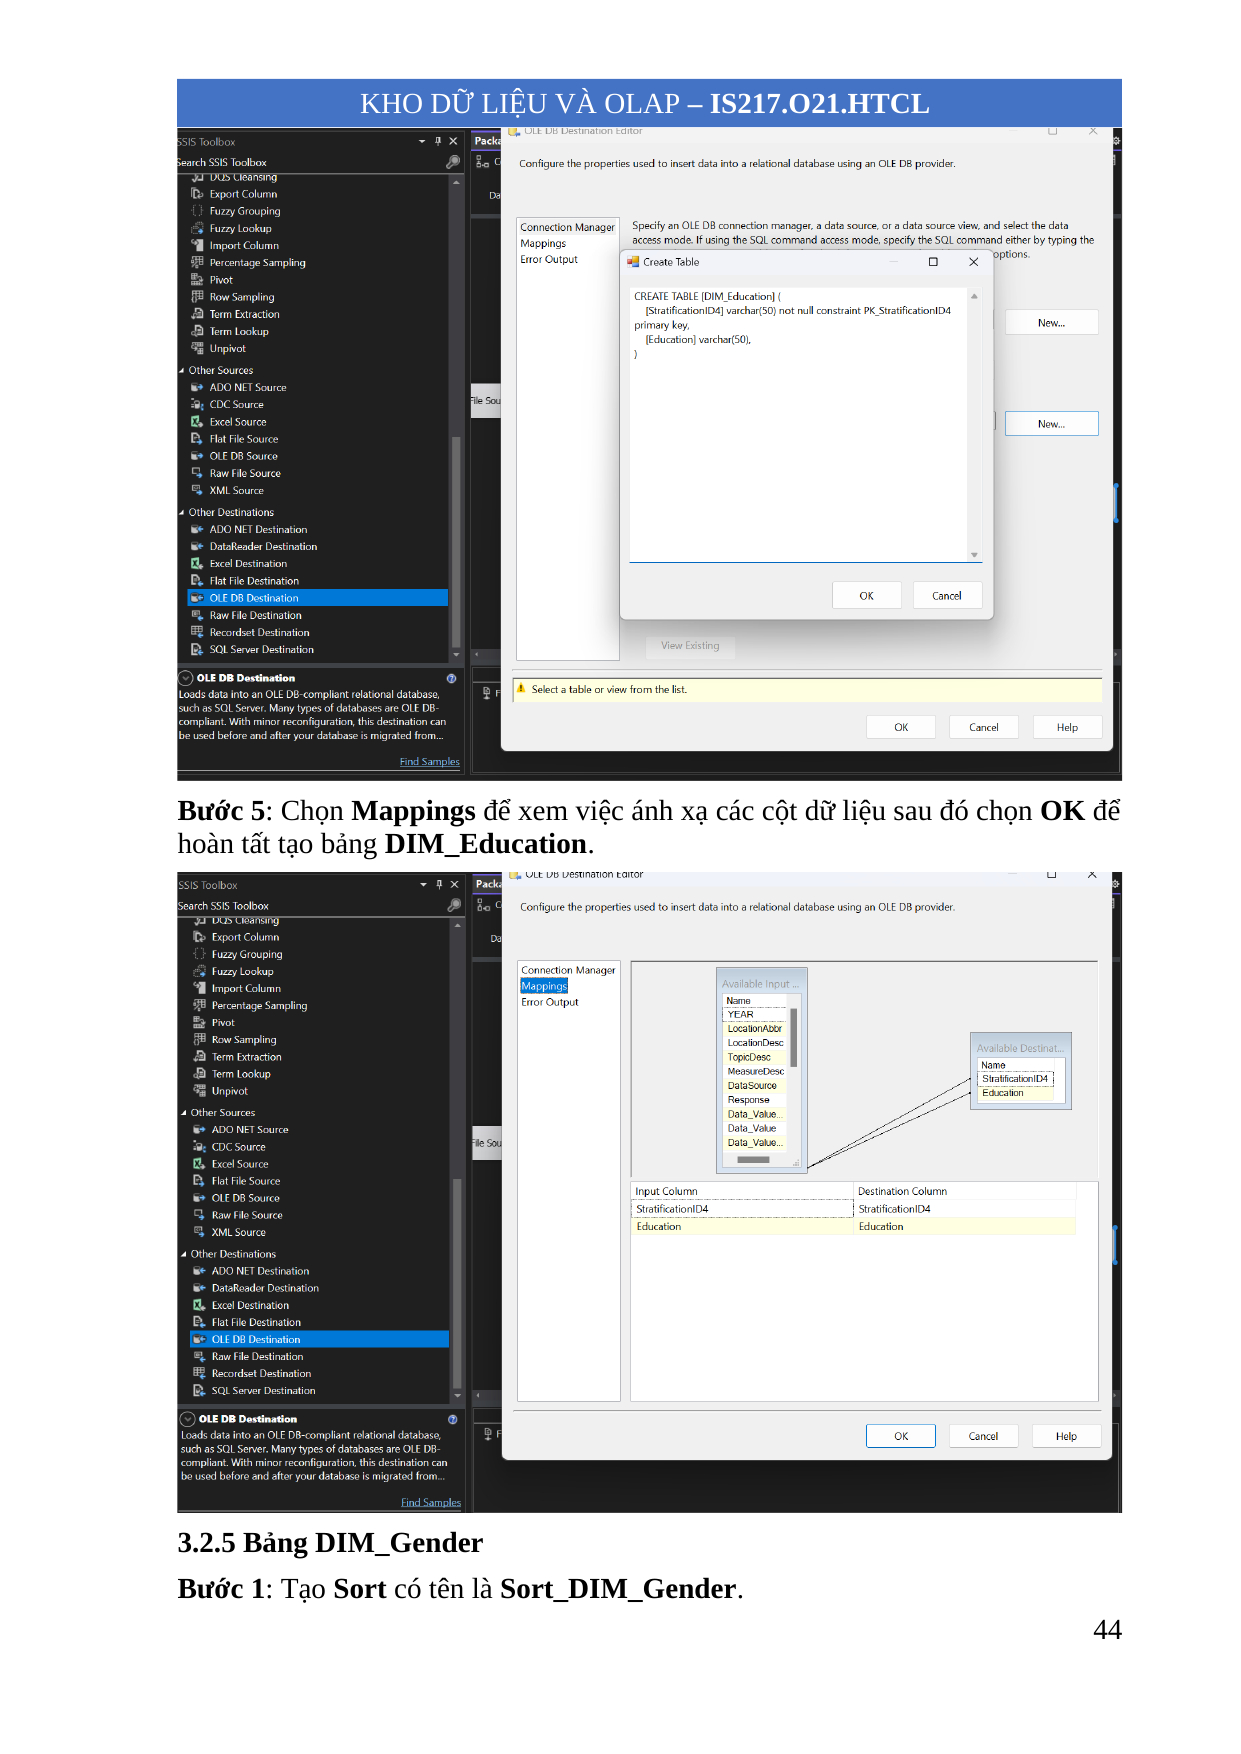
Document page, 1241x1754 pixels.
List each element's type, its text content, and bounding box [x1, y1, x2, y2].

subtitle 3.2.5 Bảng DIM_Gender [177, 1525, 1122, 1559]
text Bước 1: Tạo Sort có tên là Sort_DIM_Gender. [177, 1571, 1122, 1605]
picture [177, 128, 1123, 781]
text Bước 5: Chọn Mappings để xem việc ánh xạ các cột dữ liệu sau đó chọn OK để hoàn tất tạo bảng DIM_Education. [177, 793, 1122, 860]
picture [177, 872, 1123, 1513]
